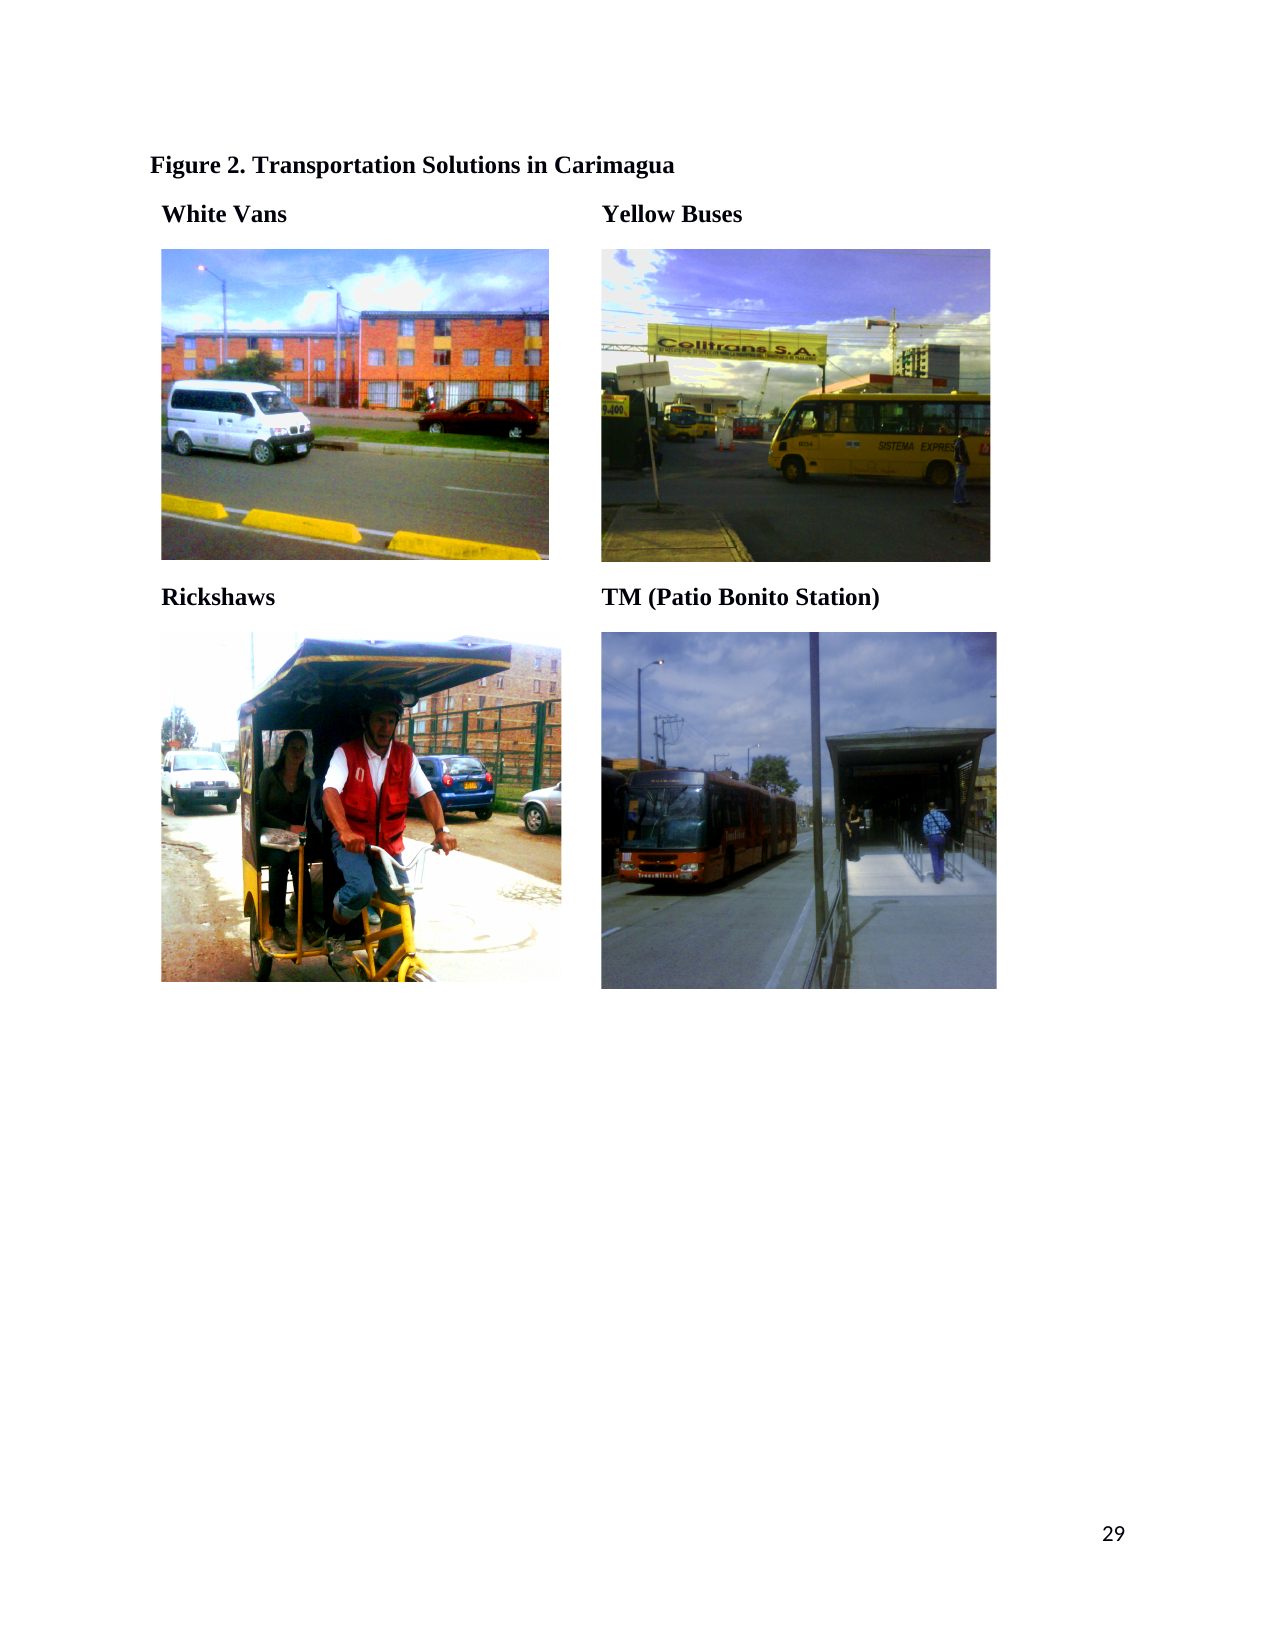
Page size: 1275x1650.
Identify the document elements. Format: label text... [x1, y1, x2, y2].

picture [601, 632, 997, 989]
table_cell Rickshaws [150, 583, 590, 632]
table_cell [590, 632, 1027, 1009]
table_cell [150, 249, 590, 582]
picture [161, 249, 549, 560]
table_cell TM (Patio Bonito Station) [590, 583, 1027, 632]
text Figure 2. Transportation Solutions in Carimagua [150, 150, 1080, 179]
picture [601, 249, 991, 562]
table_header White Vans [150, 200, 590, 249]
table_cell [590, 249, 1027, 582]
picture [161, 632, 562, 982]
table_header Yellow Buses [590, 200, 1027, 249]
table_cell [150, 632, 590, 1009]
